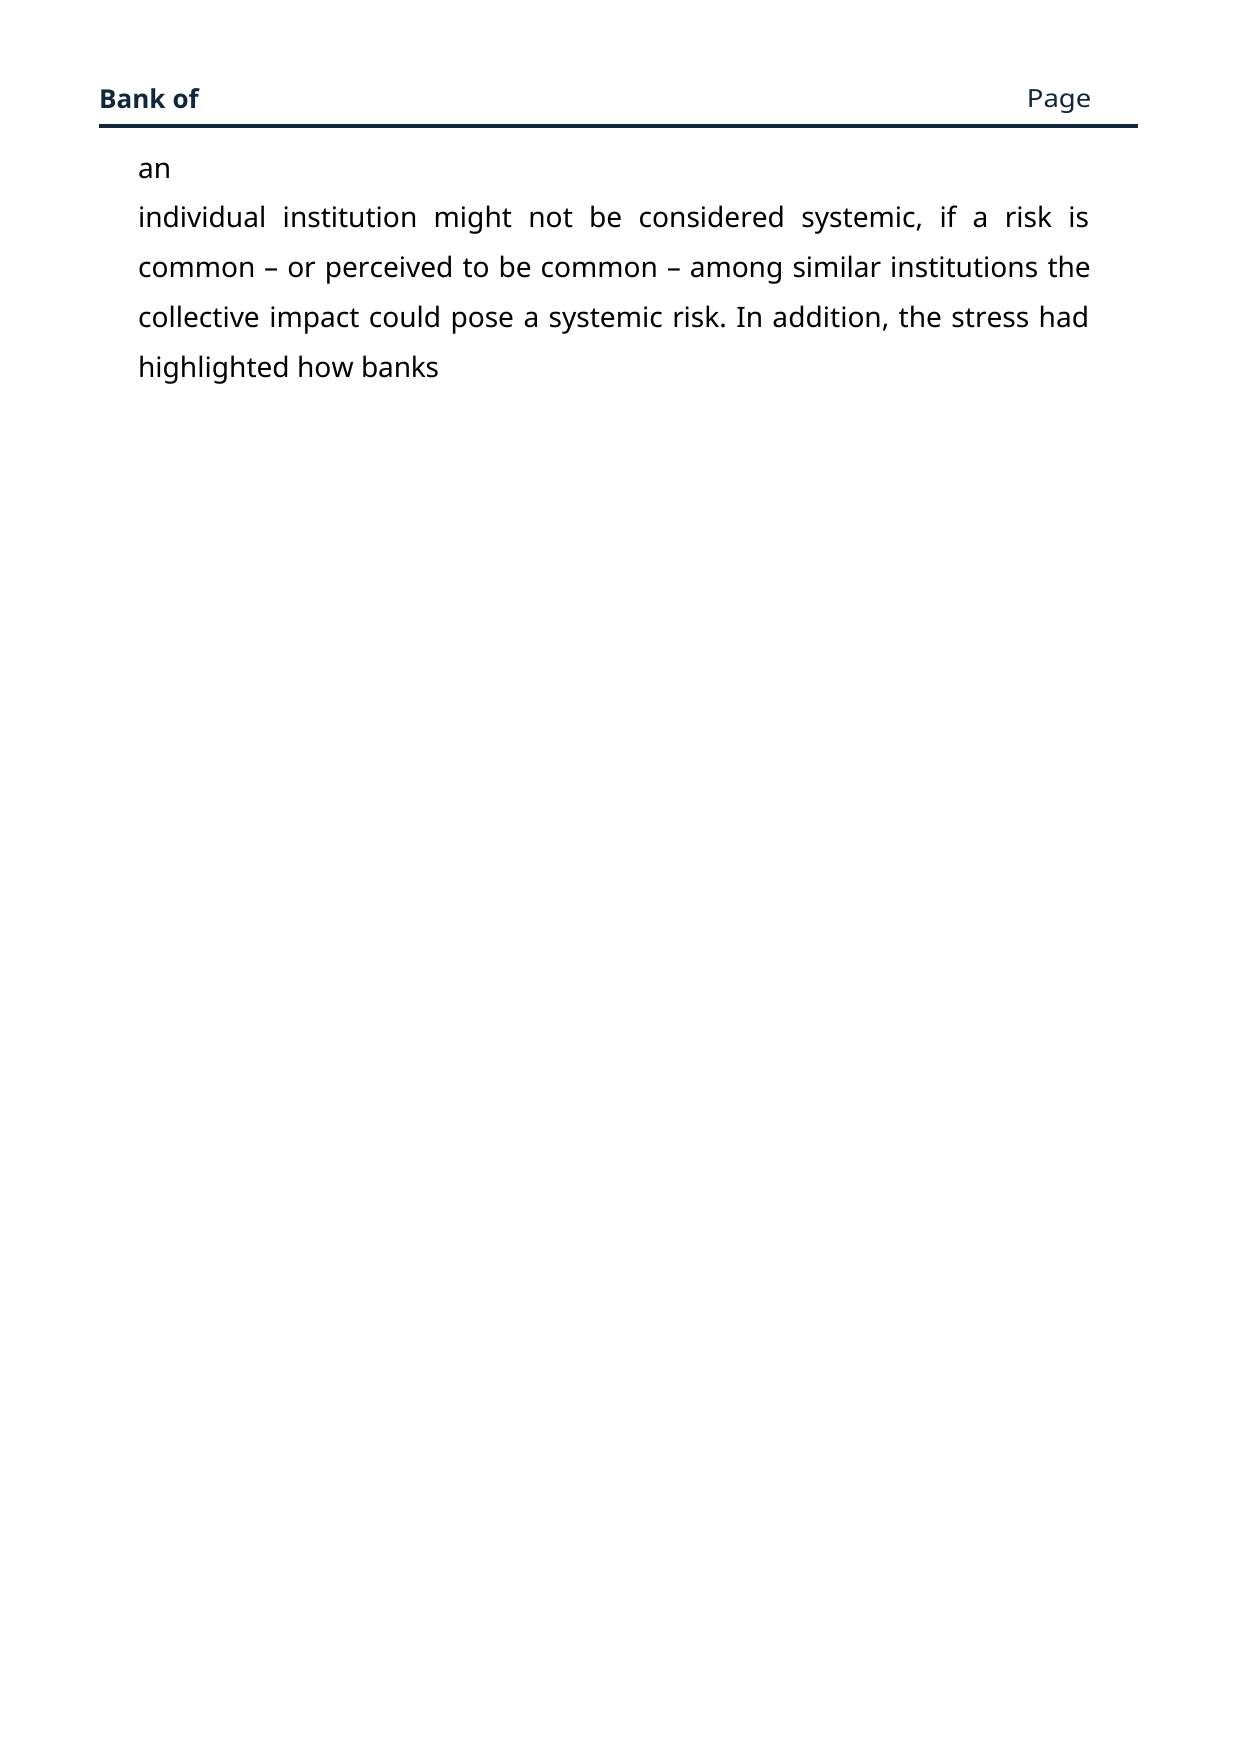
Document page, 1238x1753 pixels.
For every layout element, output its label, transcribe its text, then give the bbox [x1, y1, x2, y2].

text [138, 148, 1128, 186]
text individual institution might not be considered systemic, if a risk is common – or perceived to be common – among similar institutions the collective impact could pose a systemic risk. In addition, the stress had highlighted how banks [138, 198, 1091, 385]
